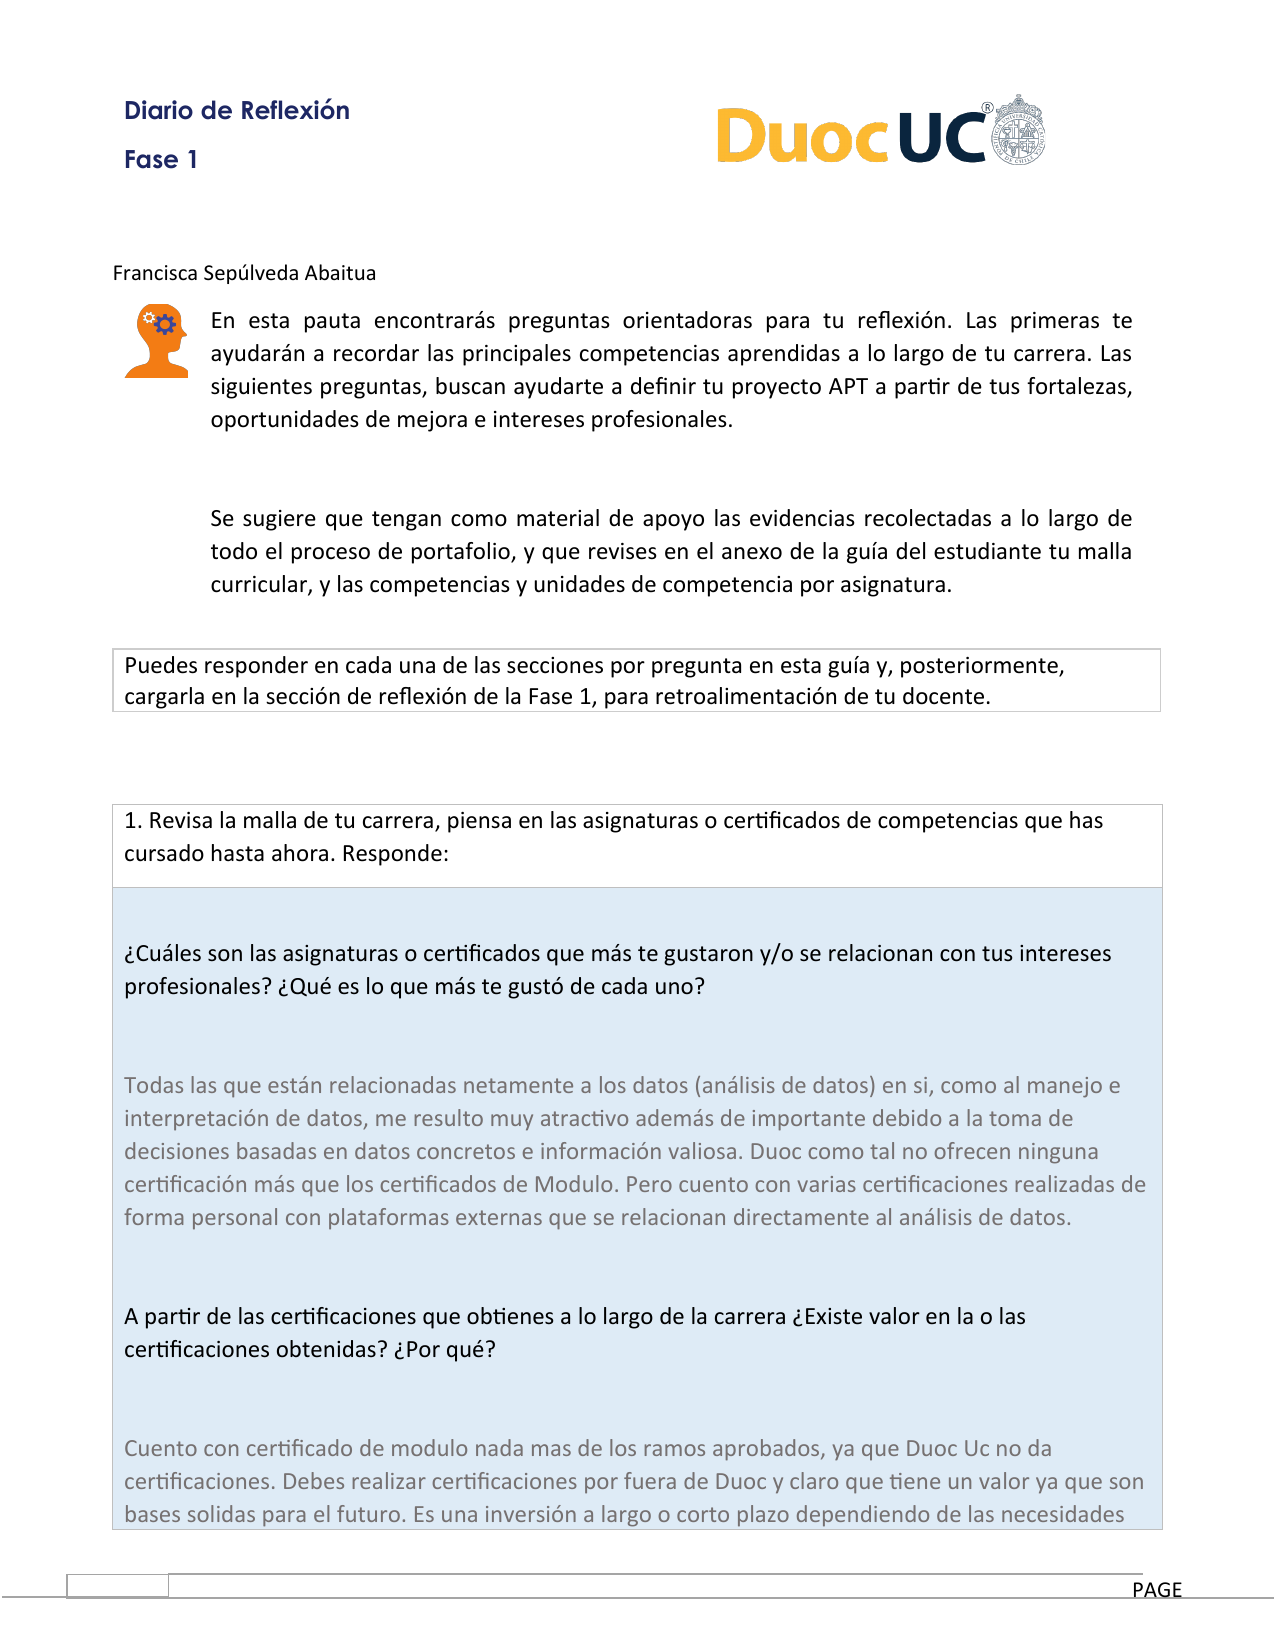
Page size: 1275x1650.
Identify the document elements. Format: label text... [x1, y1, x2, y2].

table_header Puedes responder en cada una de las secciones por pregunta en esta guía y, posteriormente, cargarla en la sección de reflexión de la Fase 1, para retroalimentación de tu docente. [114, 650, 1160, 711]
table_header 1. Revisa la malla de tu carrera, piensa en las asignaturas o certificados de competencias que has cursado hasta ahora. Responde: [113, 805, 1162, 887]
text Francisca Sepúlveda Abaitua [112, 258, 1163, 286]
table_header En esta pauta encontrarás preguntas orientadoras para tu reflexión. Las primeras te ayudarán a recordar las principales competencias aprendidas a lo largo de tu carrera. Las siguientes preguntas, buscan ayudarte a definir tu proyecto APT a partir de tus fortalezas, oportunidades de mejora e intereses profesionales. Se sugiere que tengan como material de apoyo las evidencias recolectadas a lo largo de todo el proceso de portafolio, y que revises en el anexo de la guía del estudiante tu malla curricular, y las competencias y unidades de competencia por asignatura. [199, 305, 1146, 617]
table_header [112, 305, 199, 617]
picture [717, 94, 1046, 165]
picture [123, 304, 188, 378]
